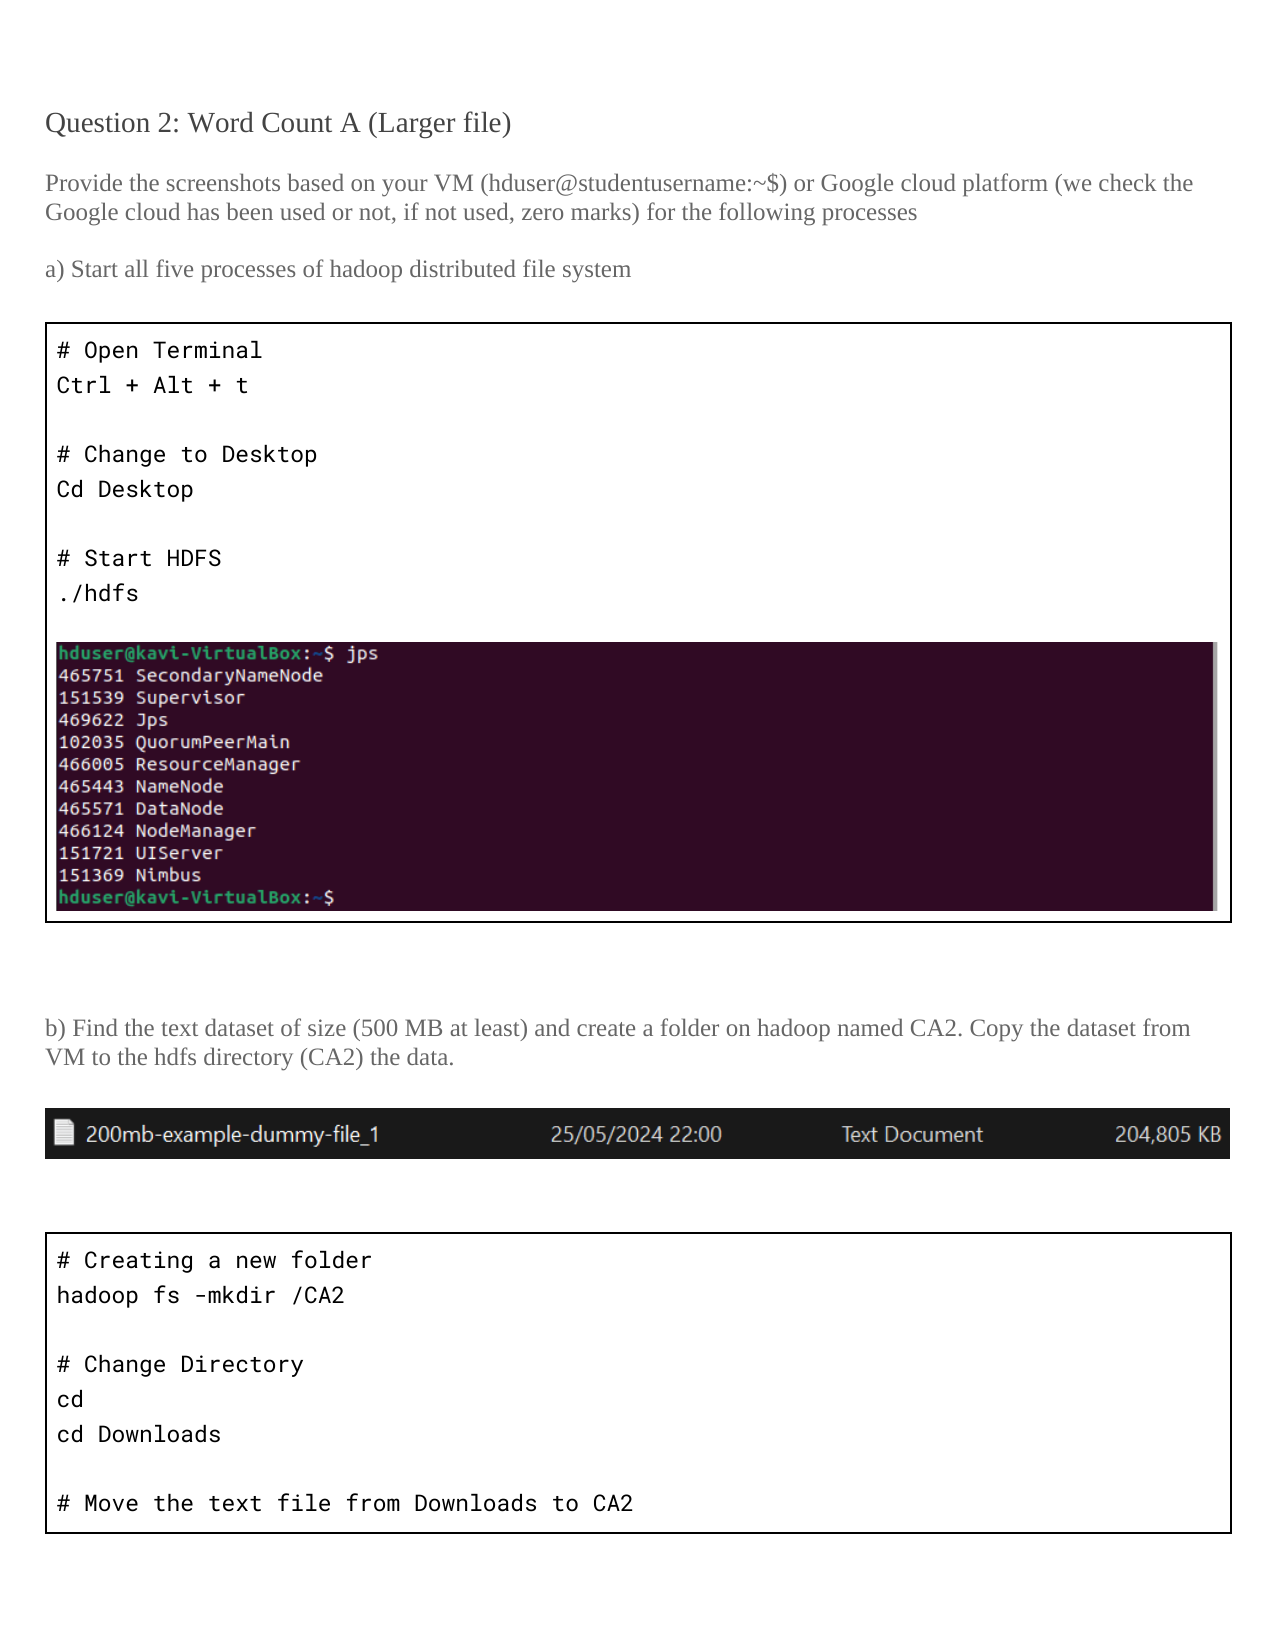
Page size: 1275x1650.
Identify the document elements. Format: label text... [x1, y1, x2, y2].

picture [56, 642, 1218, 911]
table_header # Open Terminal Ctrl + Alt + t # Change to Desktop Cd Desktop # Start HDFS ./hdfs [47, 324, 1230, 921]
picture [45, 1108, 1230, 1159]
subtitle a) Start all five processes of hadoop distributed file system [45, 254, 1230, 283]
subtitle Question 2: Word Count A (Larger file) [45, 105, 1230, 139]
subtitle b) Find the text dataset of size (500 MB at least) and create a folder on hadoop named CA2. Copy the dataset from VM to the hdfs directory (CA2) the data. [45, 1013, 1230, 1070]
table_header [47, 1234, 1230, 1532]
subtitle Provide the screenshots based on your VM (hduser@studentusername:~$) or Google cloud platform (we check the Google cloud has been used or not, if not used, zero marks) for the following processes [45, 168, 1230, 225]
